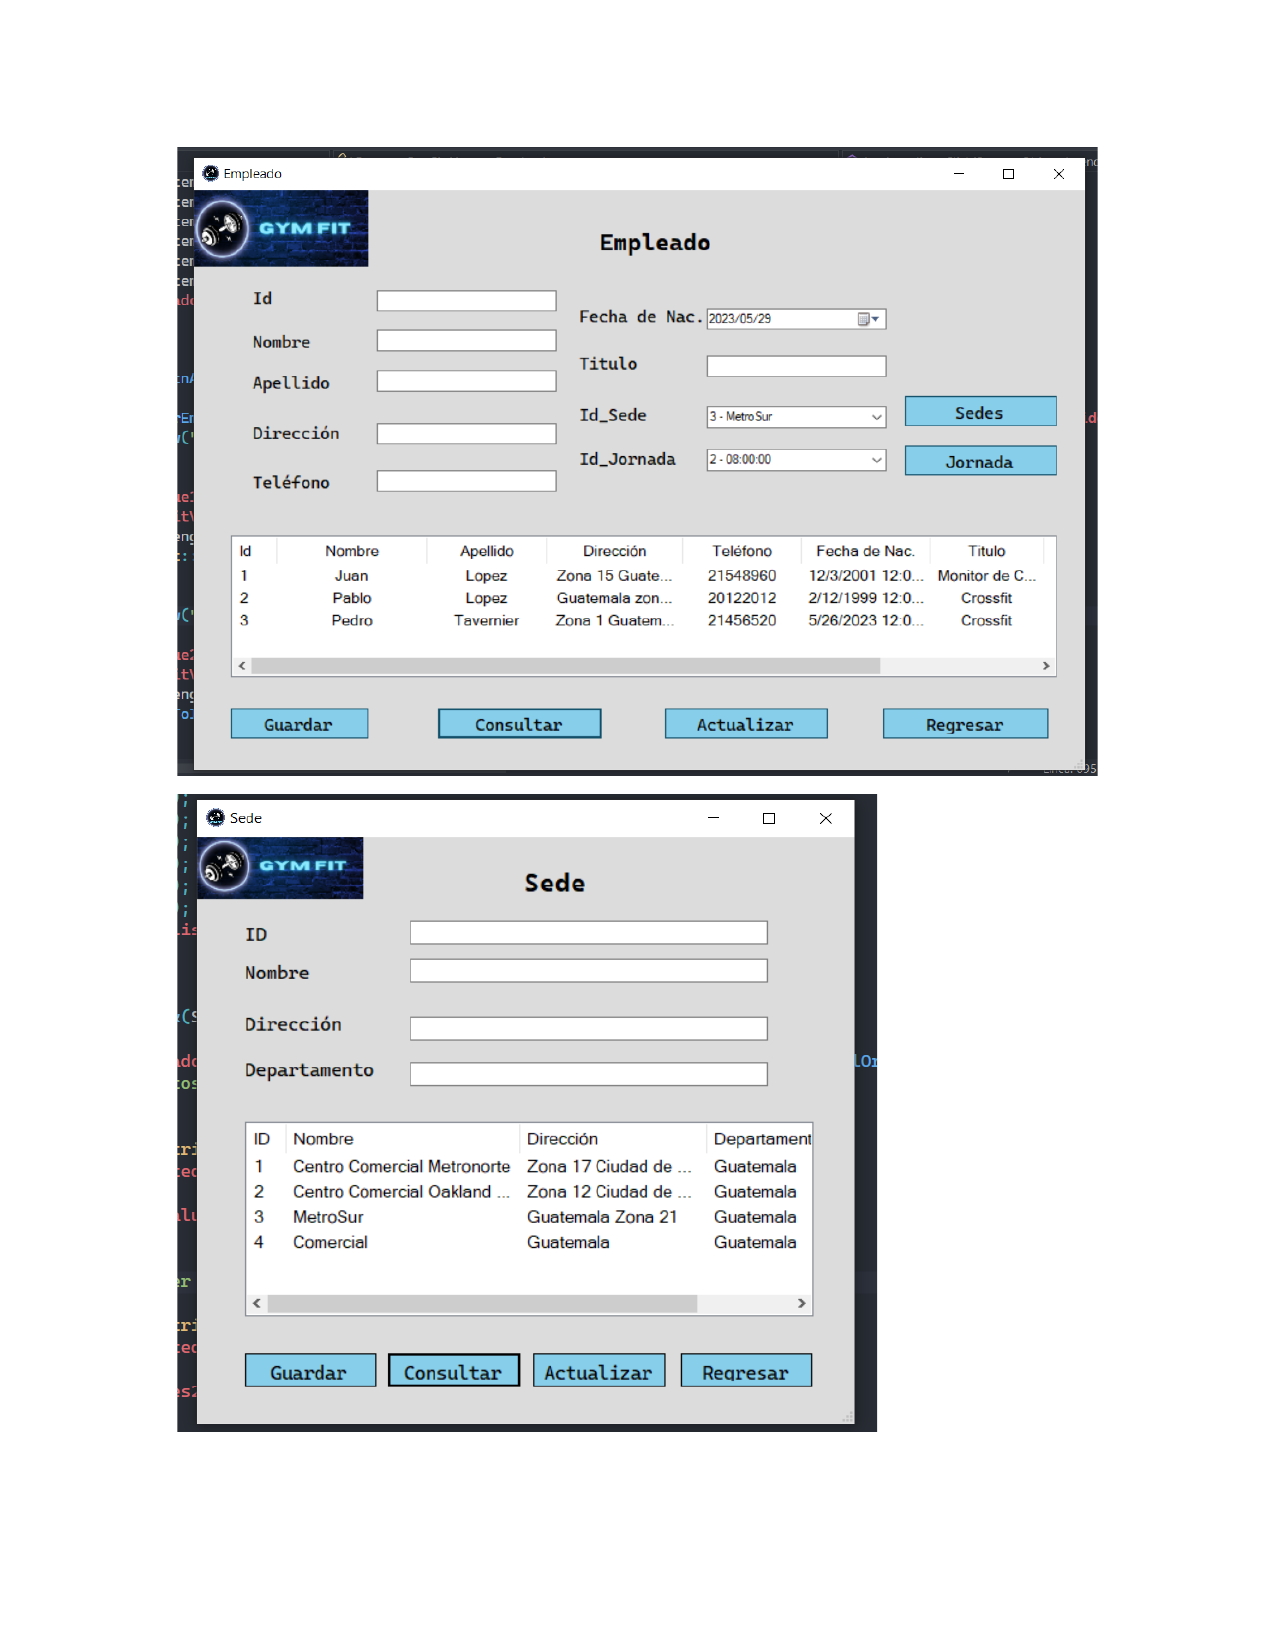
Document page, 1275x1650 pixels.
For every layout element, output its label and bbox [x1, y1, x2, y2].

picture [177, 794, 878, 1432]
picture [177, 147, 1098, 776]
